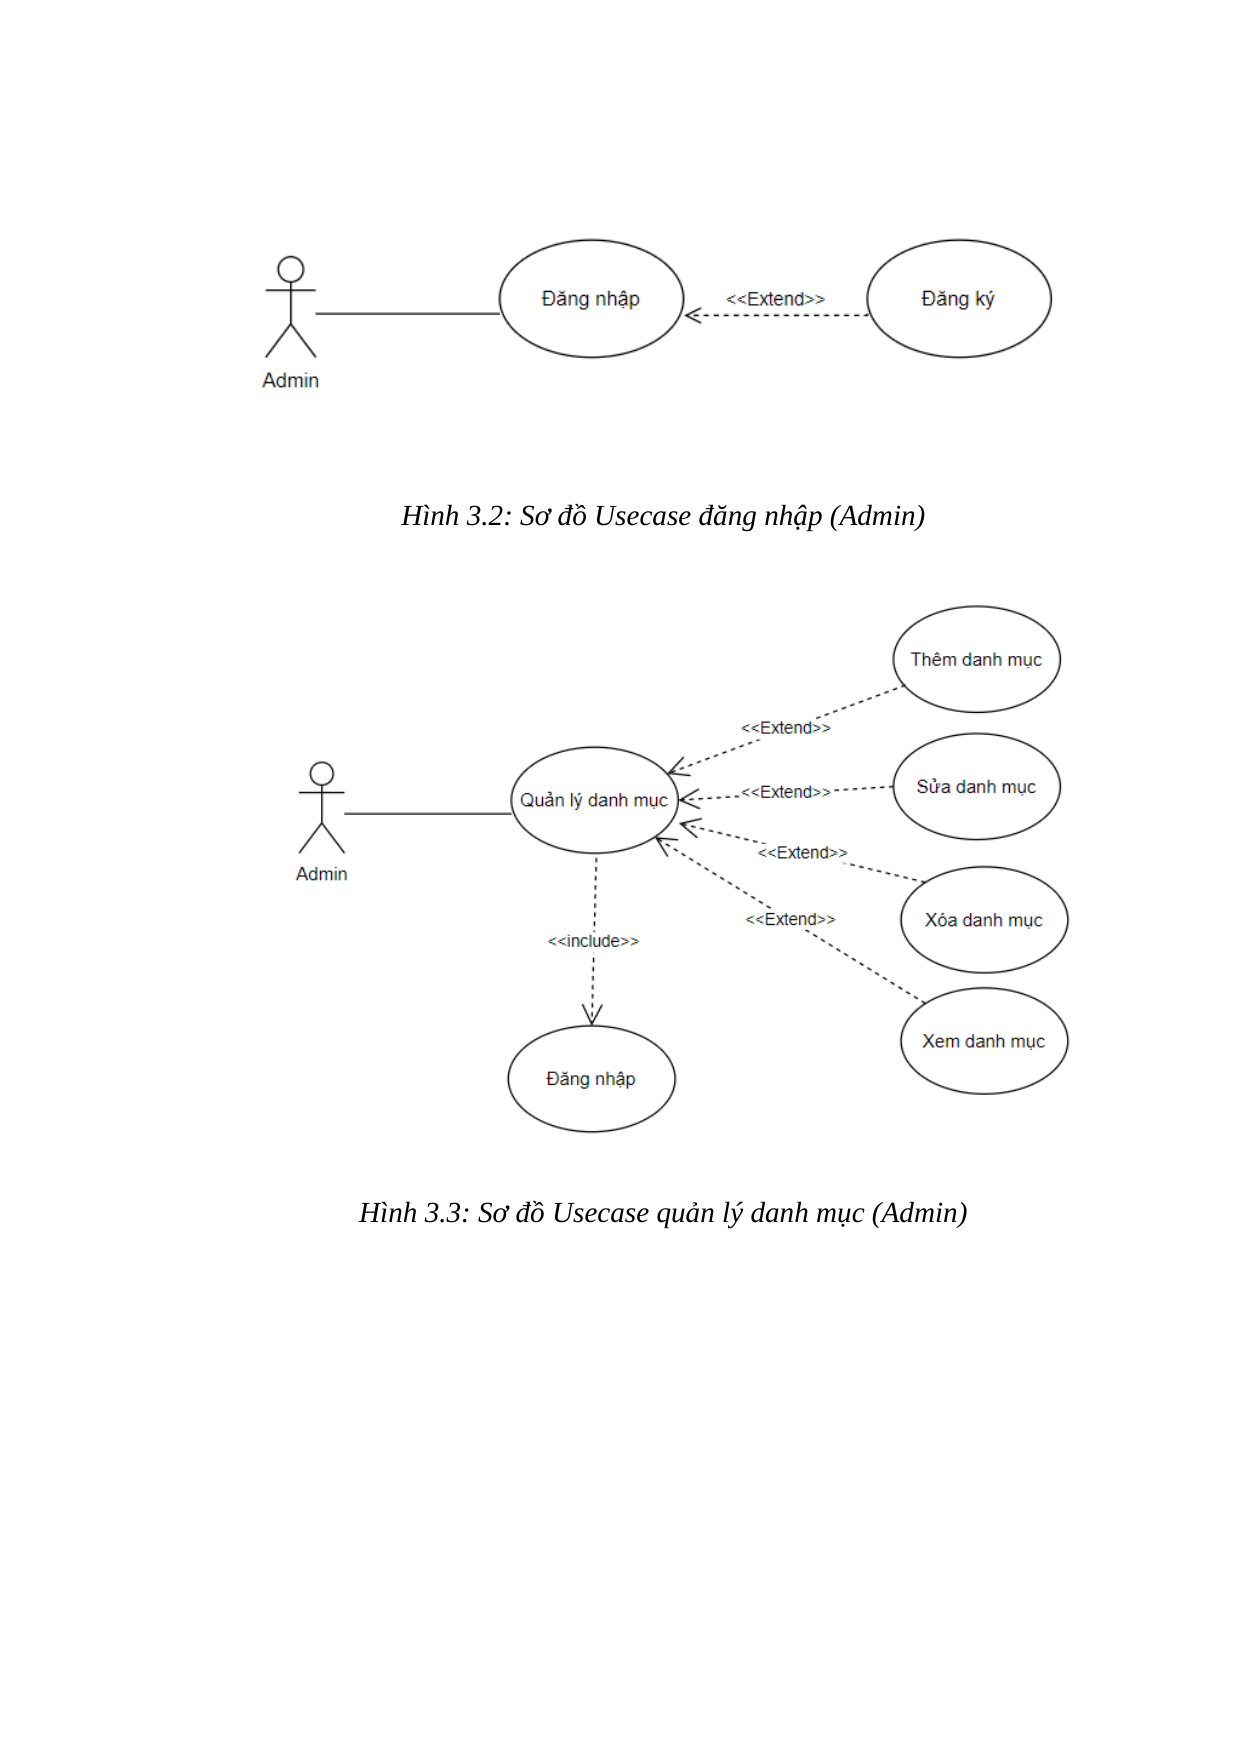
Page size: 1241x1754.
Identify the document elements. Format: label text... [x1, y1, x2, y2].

text Hình 3.2: Sơ đồ Usecase đăng nhập (Admin) [207, 498, 1122, 532]
text Hình 3.3: Sơ đồ Usecase quản lý danh mục (Admin) [207, 1195, 1122, 1228]
picture [206, 552, 1123, 1176]
picture [206, 131, 1123, 480]
